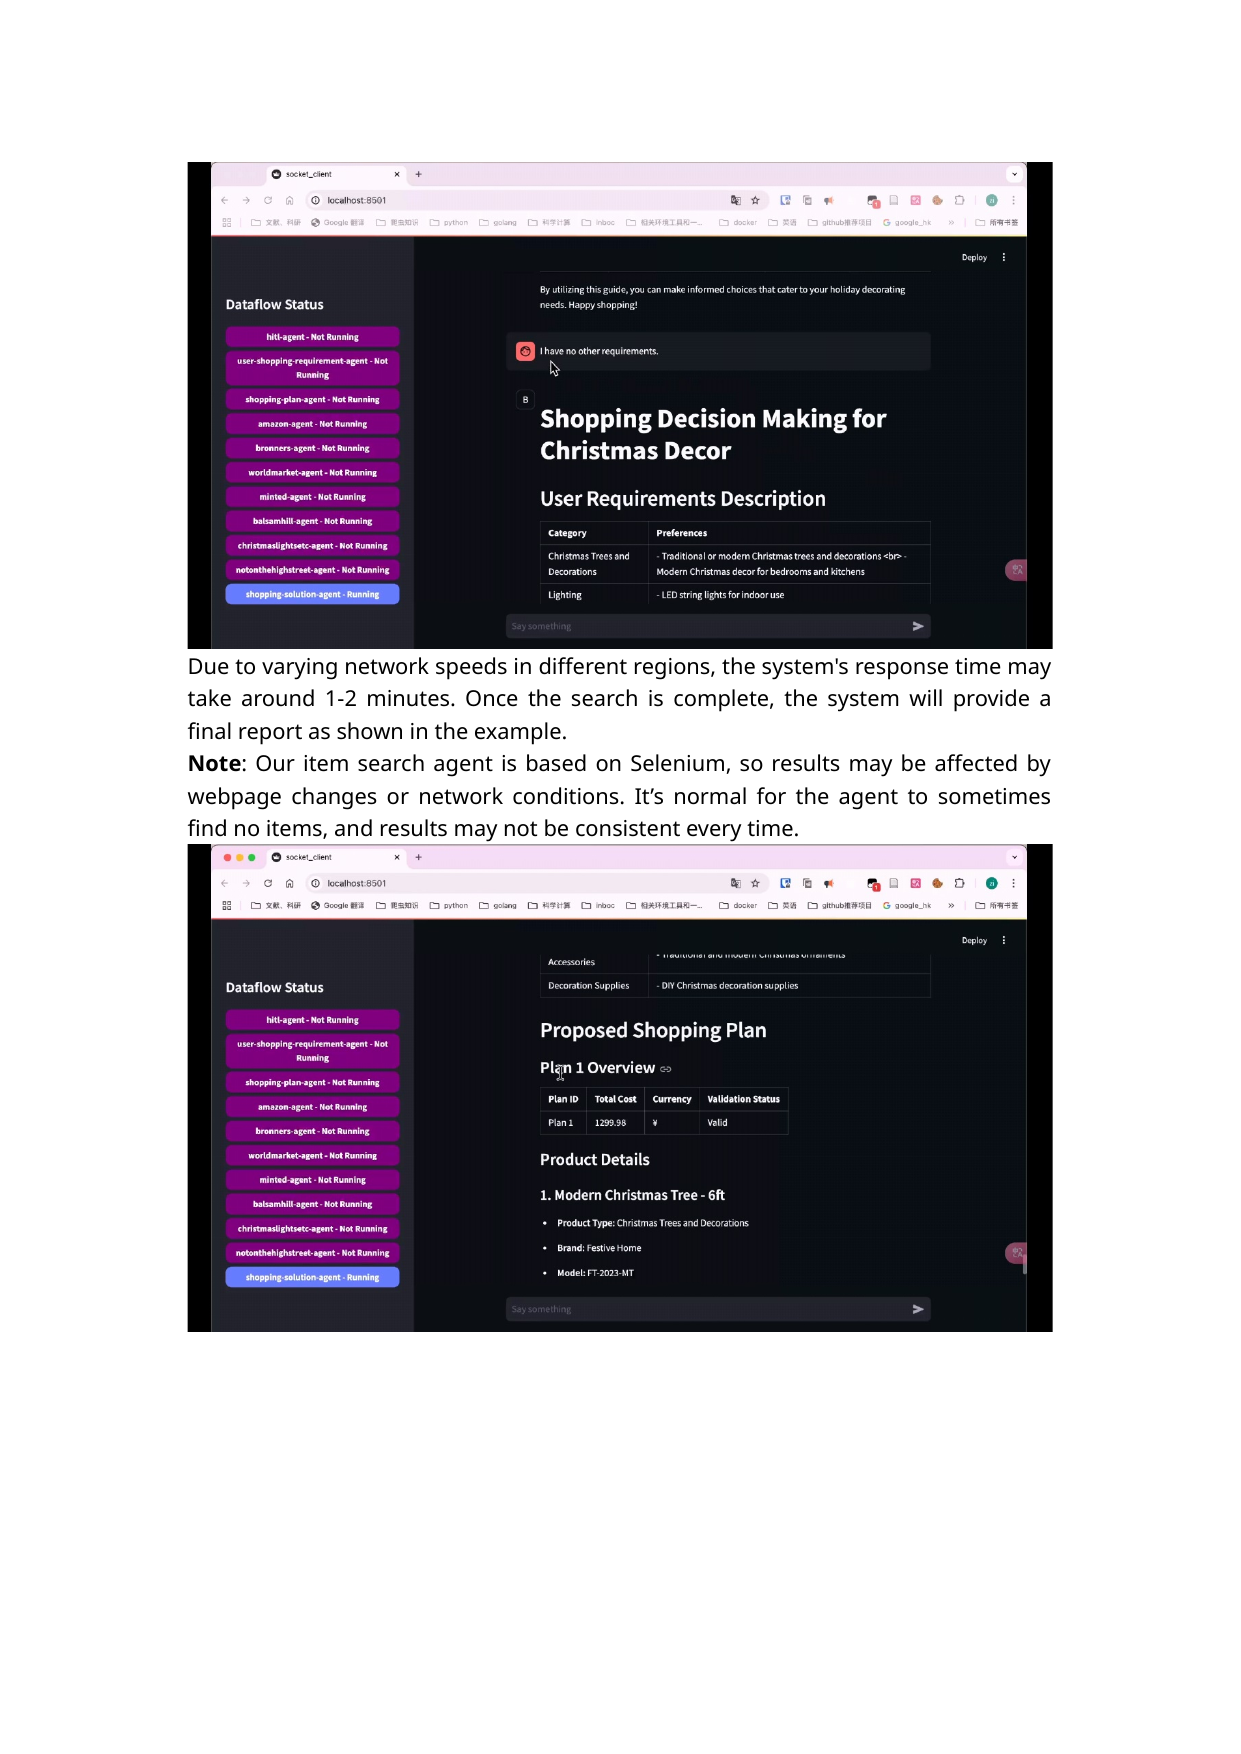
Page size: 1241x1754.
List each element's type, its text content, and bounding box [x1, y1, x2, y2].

picture [187, 162, 1053, 649]
picture [187, 844, 1053, 1332]
text Note: Our item search agent is based on Selenium, so results may be affected by webpage changes or network conditions. It’s normal for the agent to sometimes find no items, and results may not be consistent every time. [187, 747, 1053, 844]
text Due to varying network speeds in different regions, the system's response time may take around 1-2 minutes. Once the search is complete, the system will provide a final report as shown in the example. [187, 649, 1053, 747]
